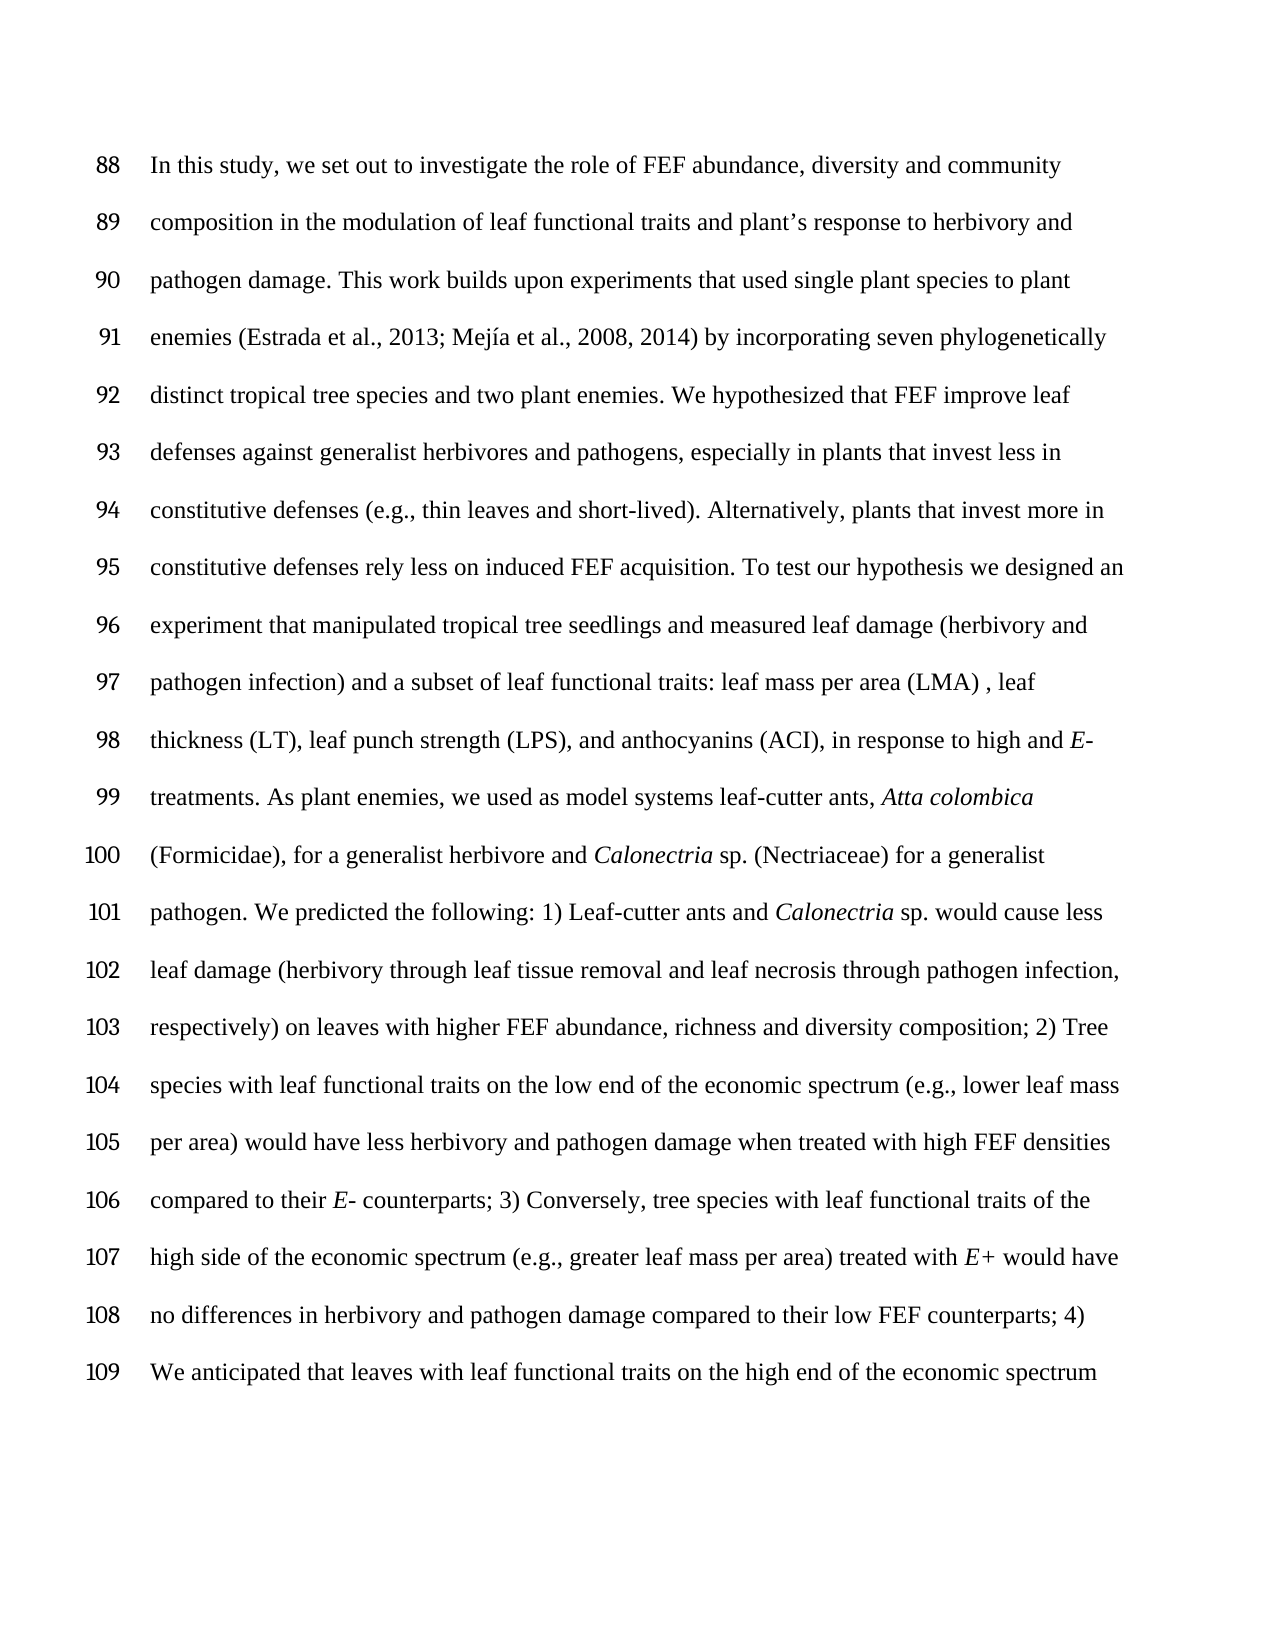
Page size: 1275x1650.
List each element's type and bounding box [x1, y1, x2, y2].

text [150, 150, 1125, 1386]
